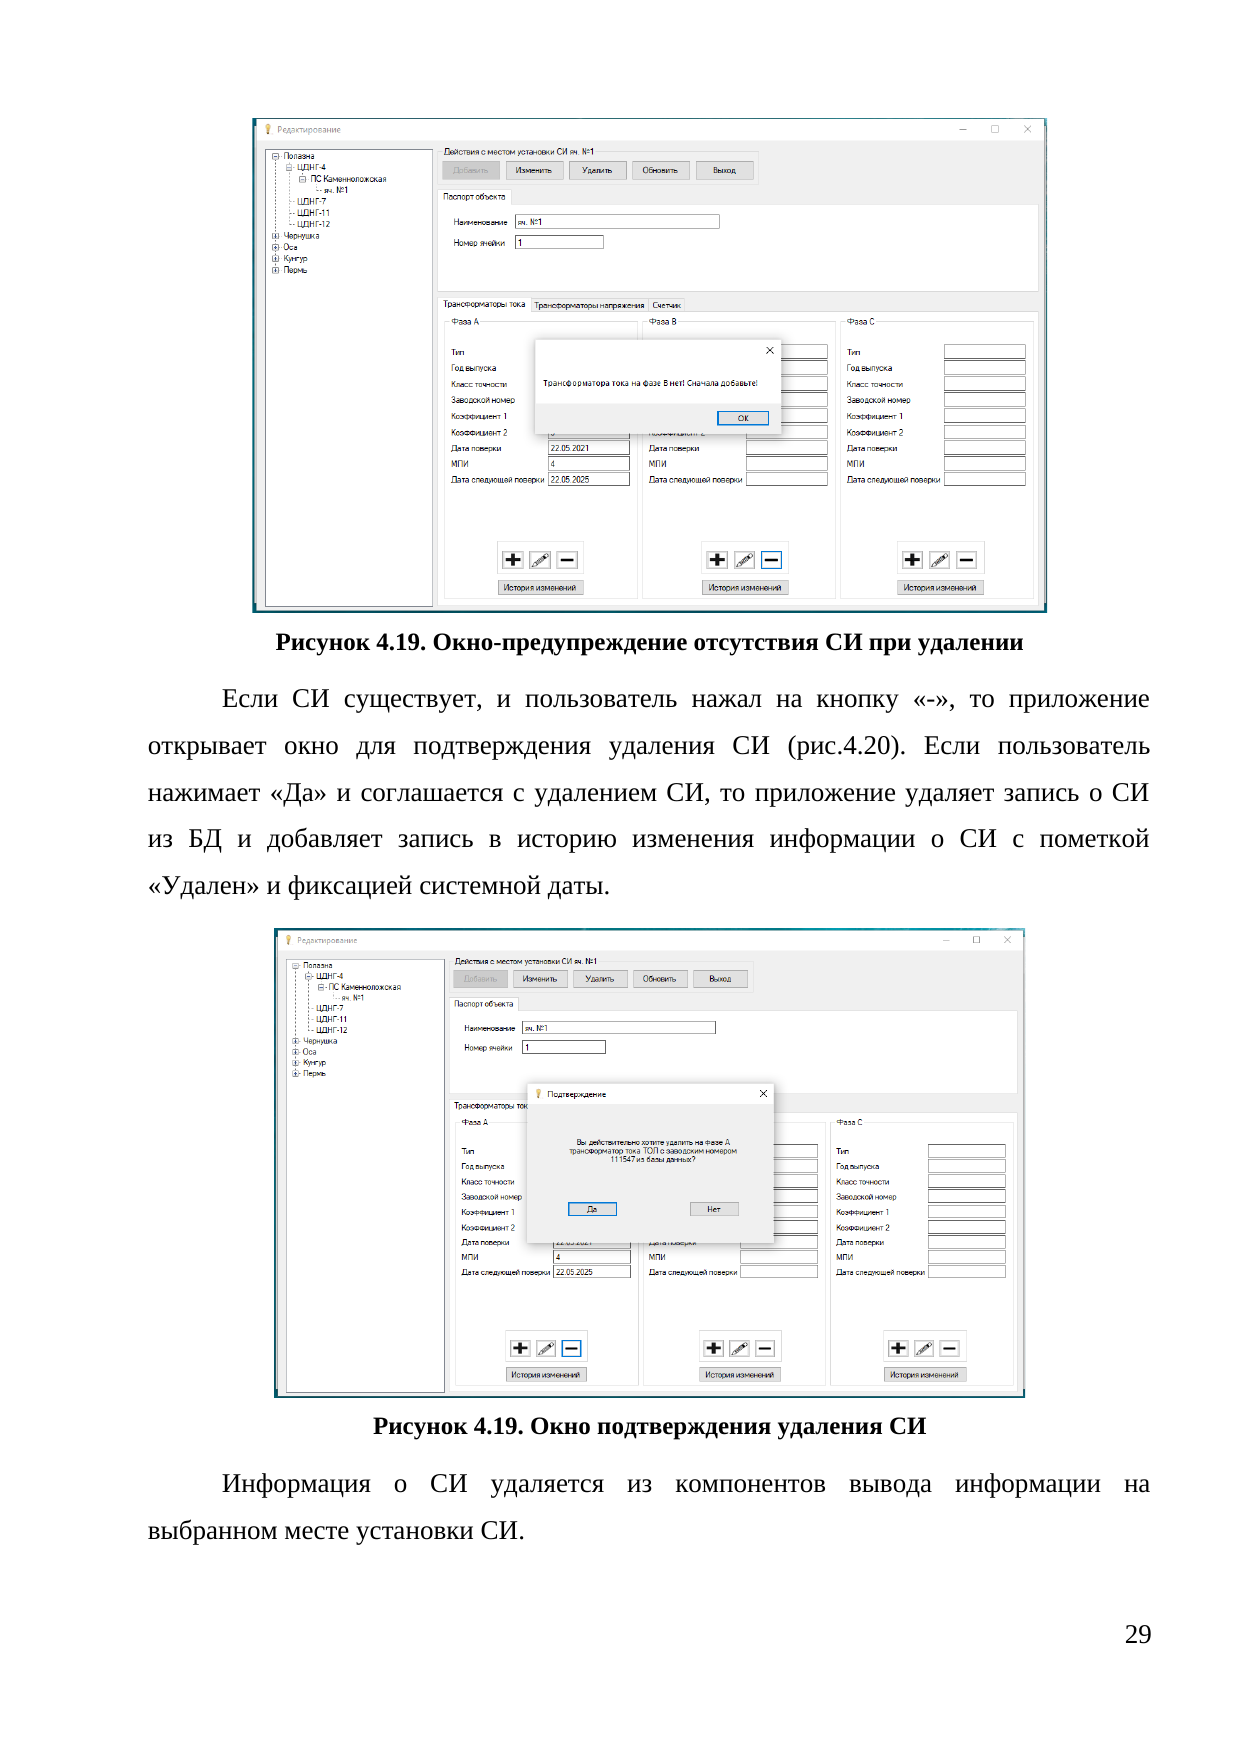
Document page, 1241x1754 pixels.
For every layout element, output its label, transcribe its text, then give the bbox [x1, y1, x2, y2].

text Рисунок 4.19. Окно-предупреждение отсутствия СИ при удалении [148, 627, 1152, 656]
picture [274, 928, 1026, 1398]
text Если СИ существует, и пользователь нажал на кнопку «-», то приложение открывает окно для подтверждения удаления СИ (рис.4.20). Если пользователь нажимает «Да» и соглашается с удалением СИ, то приложение удаляет запись о СИ из БД и добавляет запись в историю изменения информации о СИ с пометкой «Удален» и фиксацией системной даты. [148, 682, 1152, 900]
text Информация о СИ удаляется из компонентов вывода информации на выбранном месте установки СИ. [148, 1467, 1152, 1545]
text Рисунок 4.19. Окно подтверждения удаления СИ [148, 1411, 1152, 1440]
picture [252, 118, 1048, 613]
